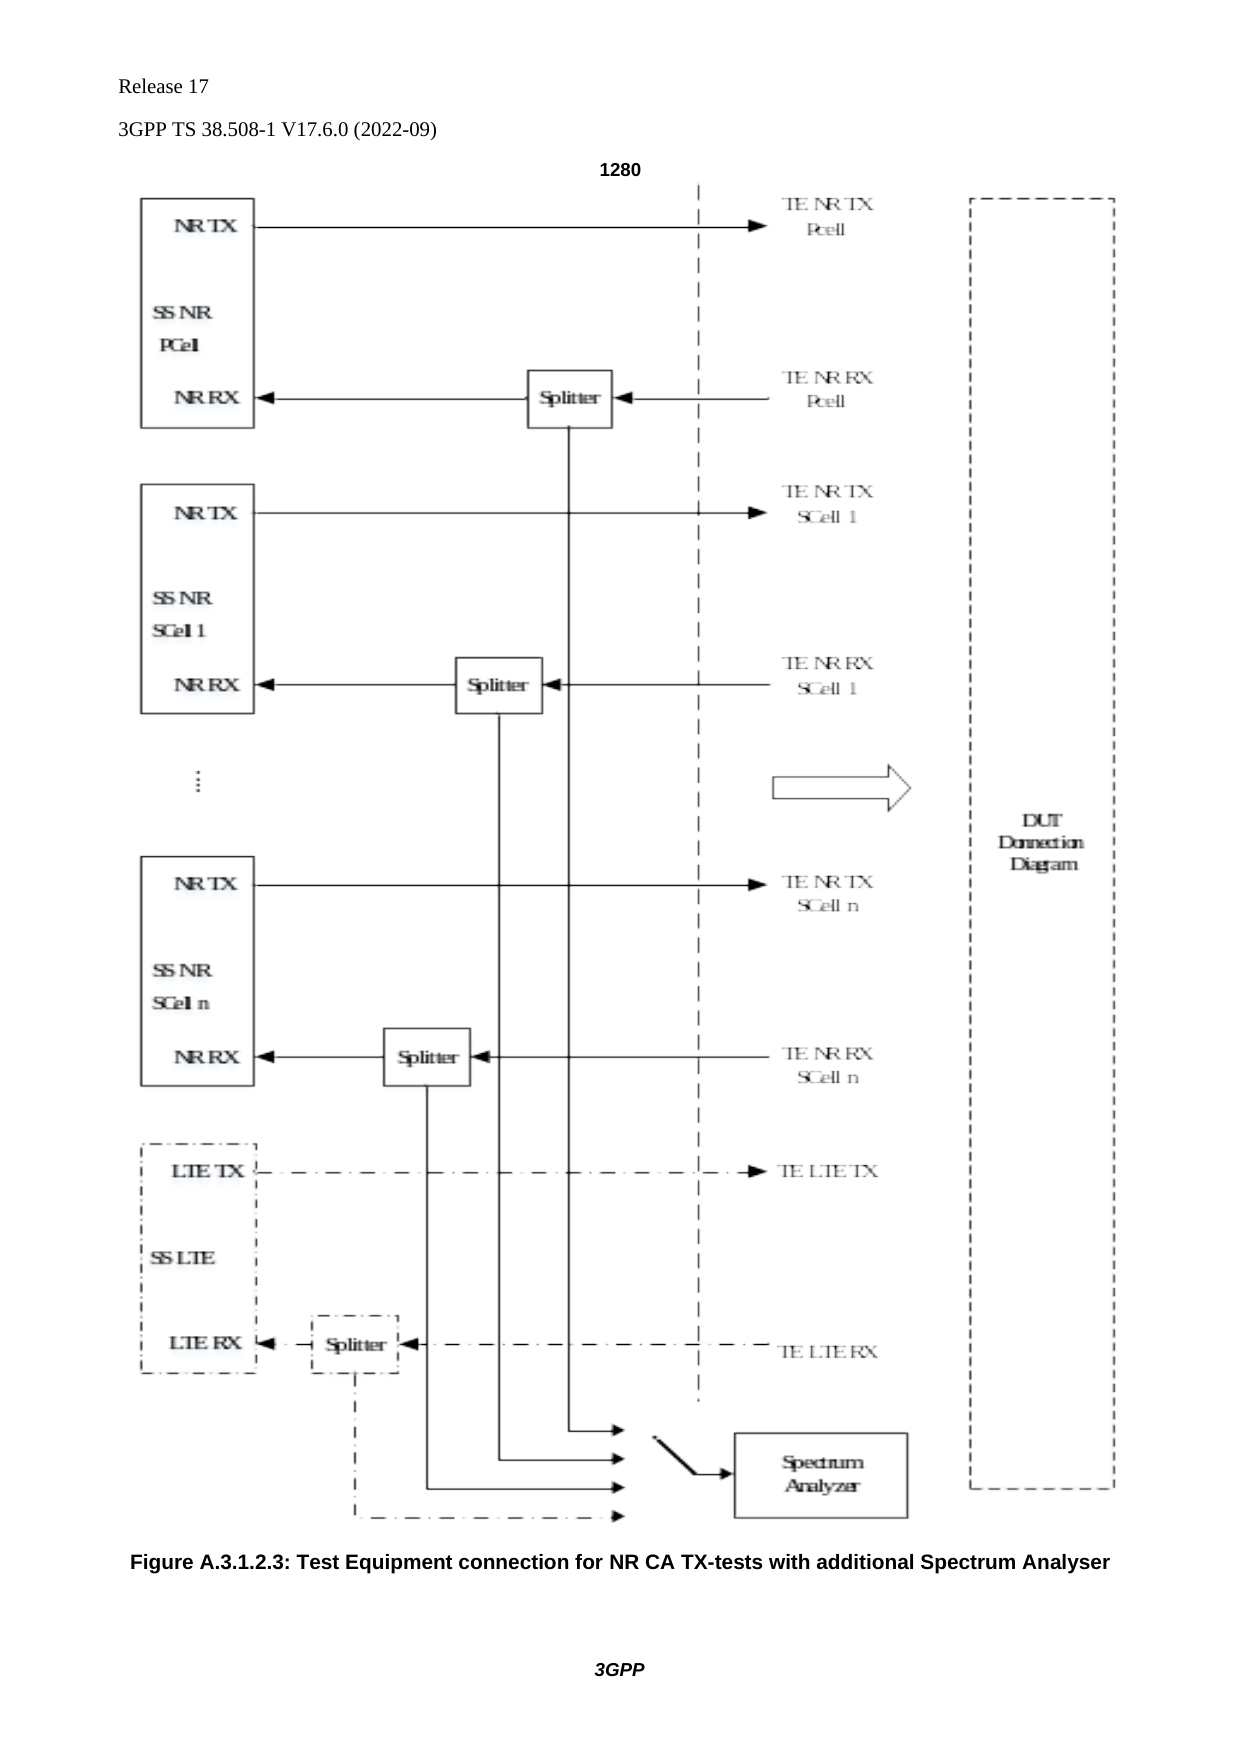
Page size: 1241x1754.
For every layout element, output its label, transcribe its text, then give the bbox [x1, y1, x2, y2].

text Figure A.3.1.2.3: Test Equipment connection for NR CA TX-tests with additional Spectrum Analyser [118, 1550, 1122, 1574]
